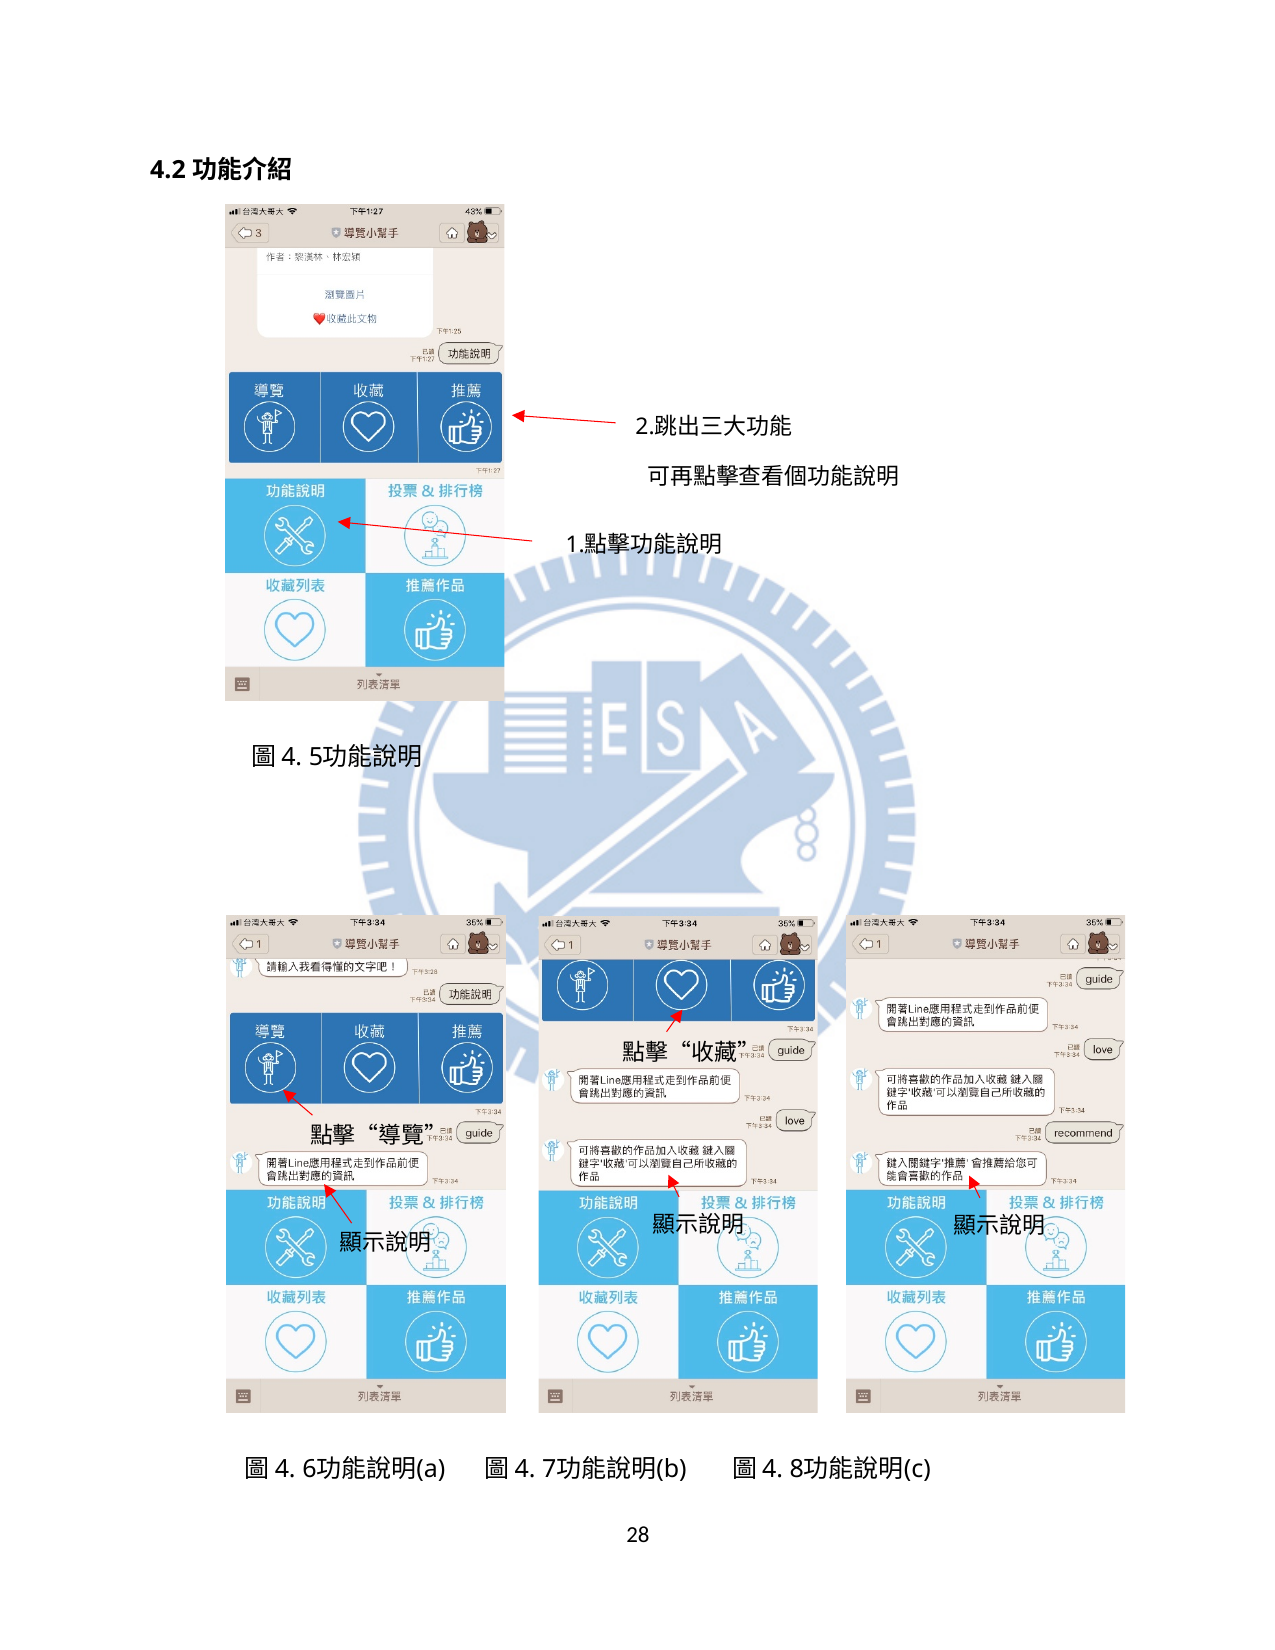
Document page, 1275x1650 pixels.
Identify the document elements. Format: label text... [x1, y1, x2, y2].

picture [226, 773, 1126, 1413]
text 圖4. 6功能說明(a) 圖4. 7功能說明(b) 圖4. 8功能說明(c) [150, 932, 1125, 1485]
subtitle 4.2 功能介紹 [150, 150, 1125, 186]
picture [225, 204, 954, 737]
text 圖4. 5功能說明 [150, 737, 1125, 773]
